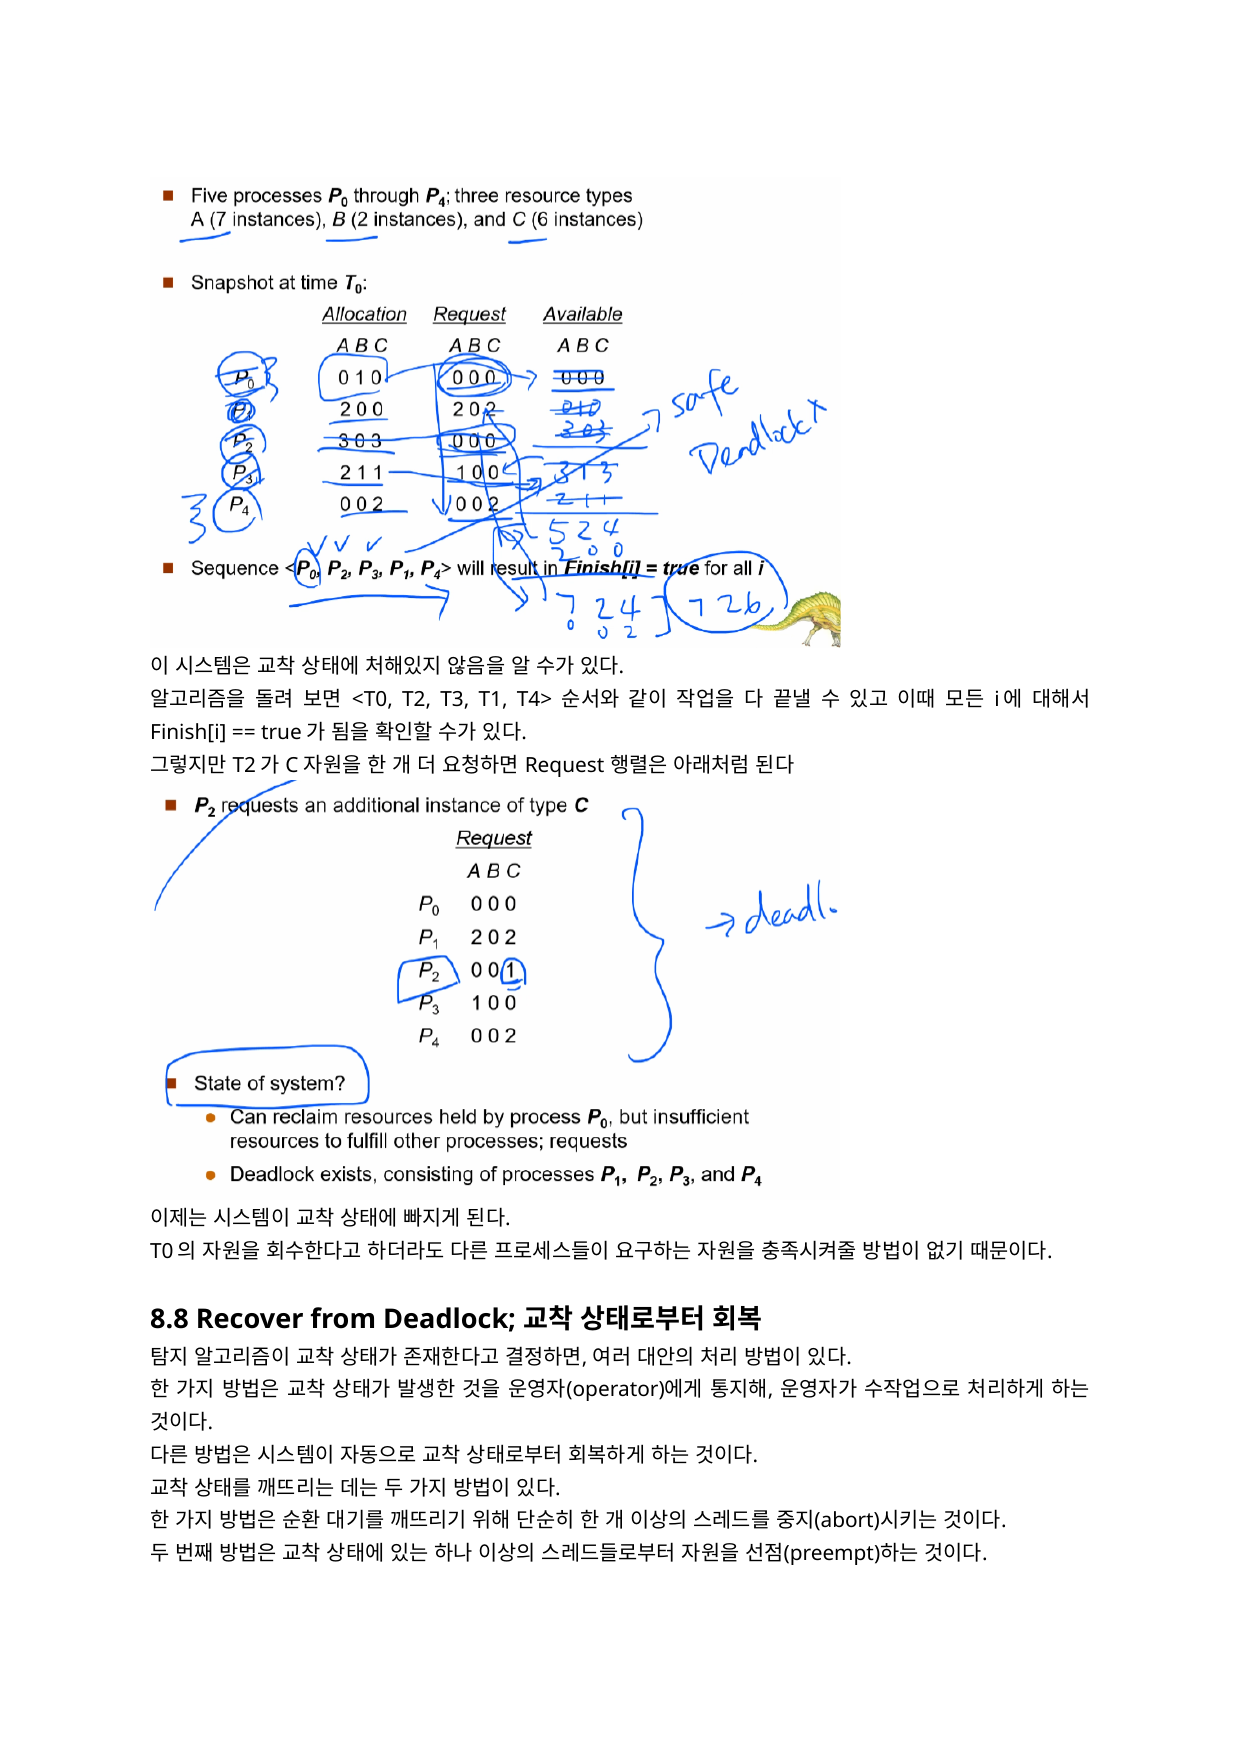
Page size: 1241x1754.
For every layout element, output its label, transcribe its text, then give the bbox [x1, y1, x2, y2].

text 한 가지 방법은 순환 대기를 깨뜨리기 위해 단순히 한 개 이상의 스레드를 중지(abort)시키는 것이다. [150, 1503, 1090, 1534]
text 알고리즘을 돌려 보면 <T0, T2, T3, T1, T4> 순서와 같이 작업을 다 끝낼 수 있고 이때 모든 i에 대해서 Finish[i] == true가 됨을 확인할 수가 있다. [150, 682, 1090, 745]
picture [150, 177, 841, 648]
text 교착 상태를 깨뜨리는 데는 두 가지 방법이 있다. [150, 1471, 1090, 1501]
picture [150, 780, 840, 1200]
text 이 시스템은 교착 상태에 처해있지 않음을 알 수가 있다. [150, 650, 1090, 680]
text 한 가지 방법은 교착 상태가 발생한 것을 운영자(operator)에게 통지해, 운영자가 수작업으로 처리하게 하는 것이다. [150, 1373, 1090, 1436]
text 그렇지만 T2가 C 자원을 한 개 더 요청하면 Request 행렬은 아래처럼 된다 [150, 748, 1090, 778]
text 두 번째 방법은 교착 상태에 있는 하나 이상의 스레드들로부터 자원을 선점(preempt)하는 것이다. [150, 1536, 1090, 1567]
text 8.8 Recover from Deadlock; 교착 상태로부터 회복 [150, 1297, 1090, 1337]
text 다른 방법은 시스템이 자동으로 교착 상태로부터 회복하게 하는 것이다. [150, 1438, 1090, 1468]
text 이제는 시스템이 교착 상태에 빠지게 된다. [150, 1201, 1090, 1232]
text T0의 자원을 회수한다고 하더라도 다른 프로세스들이 요구하는 자원을 충족시켜줄 방법이 없기 때문이다. [150, 1234, 1090, 1264]
text 탐지 알고리즘이 교착 상태가 존재한다고 결정하면, 여러 대안의 처리 방법이 있다. [150, 1340, 1090, 1370]
